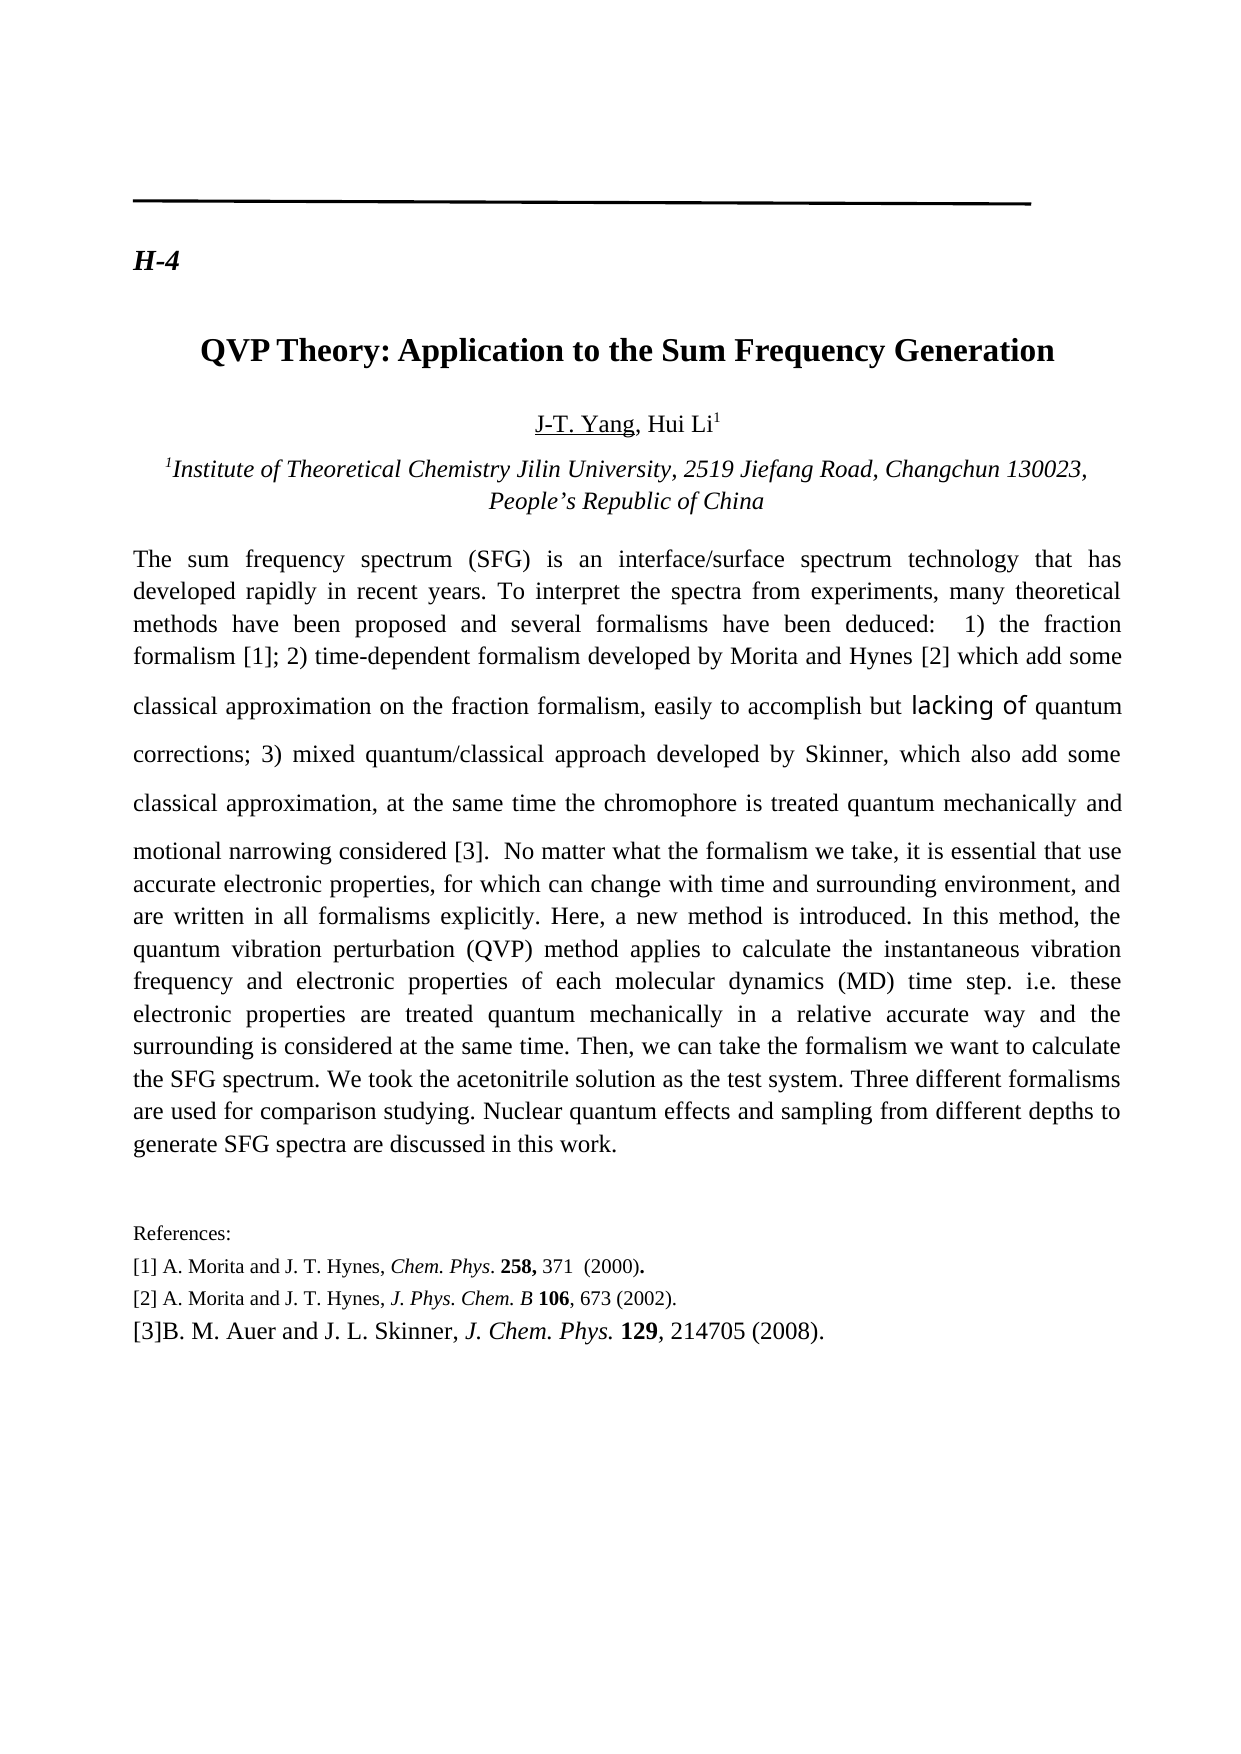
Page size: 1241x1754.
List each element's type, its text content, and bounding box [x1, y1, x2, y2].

text J-T. Yang, Hui Li1 [133, 407, 1122, 439]
text 1Institute of Theoretical Chemistry Jilin University, 2519 Jiefang Road, Changchun 130023, People’s Republic of China [133, 452, 1122, 517]
text [1] A. Morita and J. T. Hynes, Chem. Phys. 258, 371 (2000). [133, 1249, 1122, 1282]
text [3]B. M. Auer and J. L. Skinner, J. Chem. Phys. 129, 214705 (2008). [133, 1314, 1122, 1347]
text H-4 [133, 162, 1122, 292]
text References: [133, 1217, 1122, 1249]
text QVP Theory: Application to the Sum Frequency Generation [133, 317, 1122, 382]
text The sum frequency spectrum (SFG) is an interface/surface spectrum technology that has developed rapidly in recent years. To interpret the spectra from experiments, many theoretical methods have been proposed and several formalisms have been deduced: 1) the fraction formalism [1]; 2) time-dependent formalism developed by Morita and Hynes [2] which add some classical approximation on the fraction formalism, easily to accomplish but lacking of quantum corrections; 3) mixed quantum/classical approach developed by Skinner, which also add some classical approximation, at the same time the chromophore is treated quantum mechanically and motional narrowing considered [3]. No matter what the formalism we take, it is essential that use accurate electronic properties, for which can change with time and surrounding environment, and are written in all formalisms explicitly. Here, a new method is introduced. In this method, the quantum vibration perturbation (QVP) method applies to calculate the instantaneous vibration frequency and electronic properties of each molecular dynamics (MD) time step. i.e. these electronic properties are treated quantum mechanically in a relative accurate way and the surrounding is considered at the same time. Then, we can take the formalism we want to calculate the SFG spectrum. We took the acetonitrile solution as the test system. Three different formalisms are used for comparison studying. Nuclear quantum effects and sampling from different depths to generate SFG spectra are discussed in this work. [133, 542, 1122, 1159]
text [2] A. Morita and J. T. Hynes, J. Phys. Chem. B 106, 673 (2002). [133, 1282, 1122, 1314]
